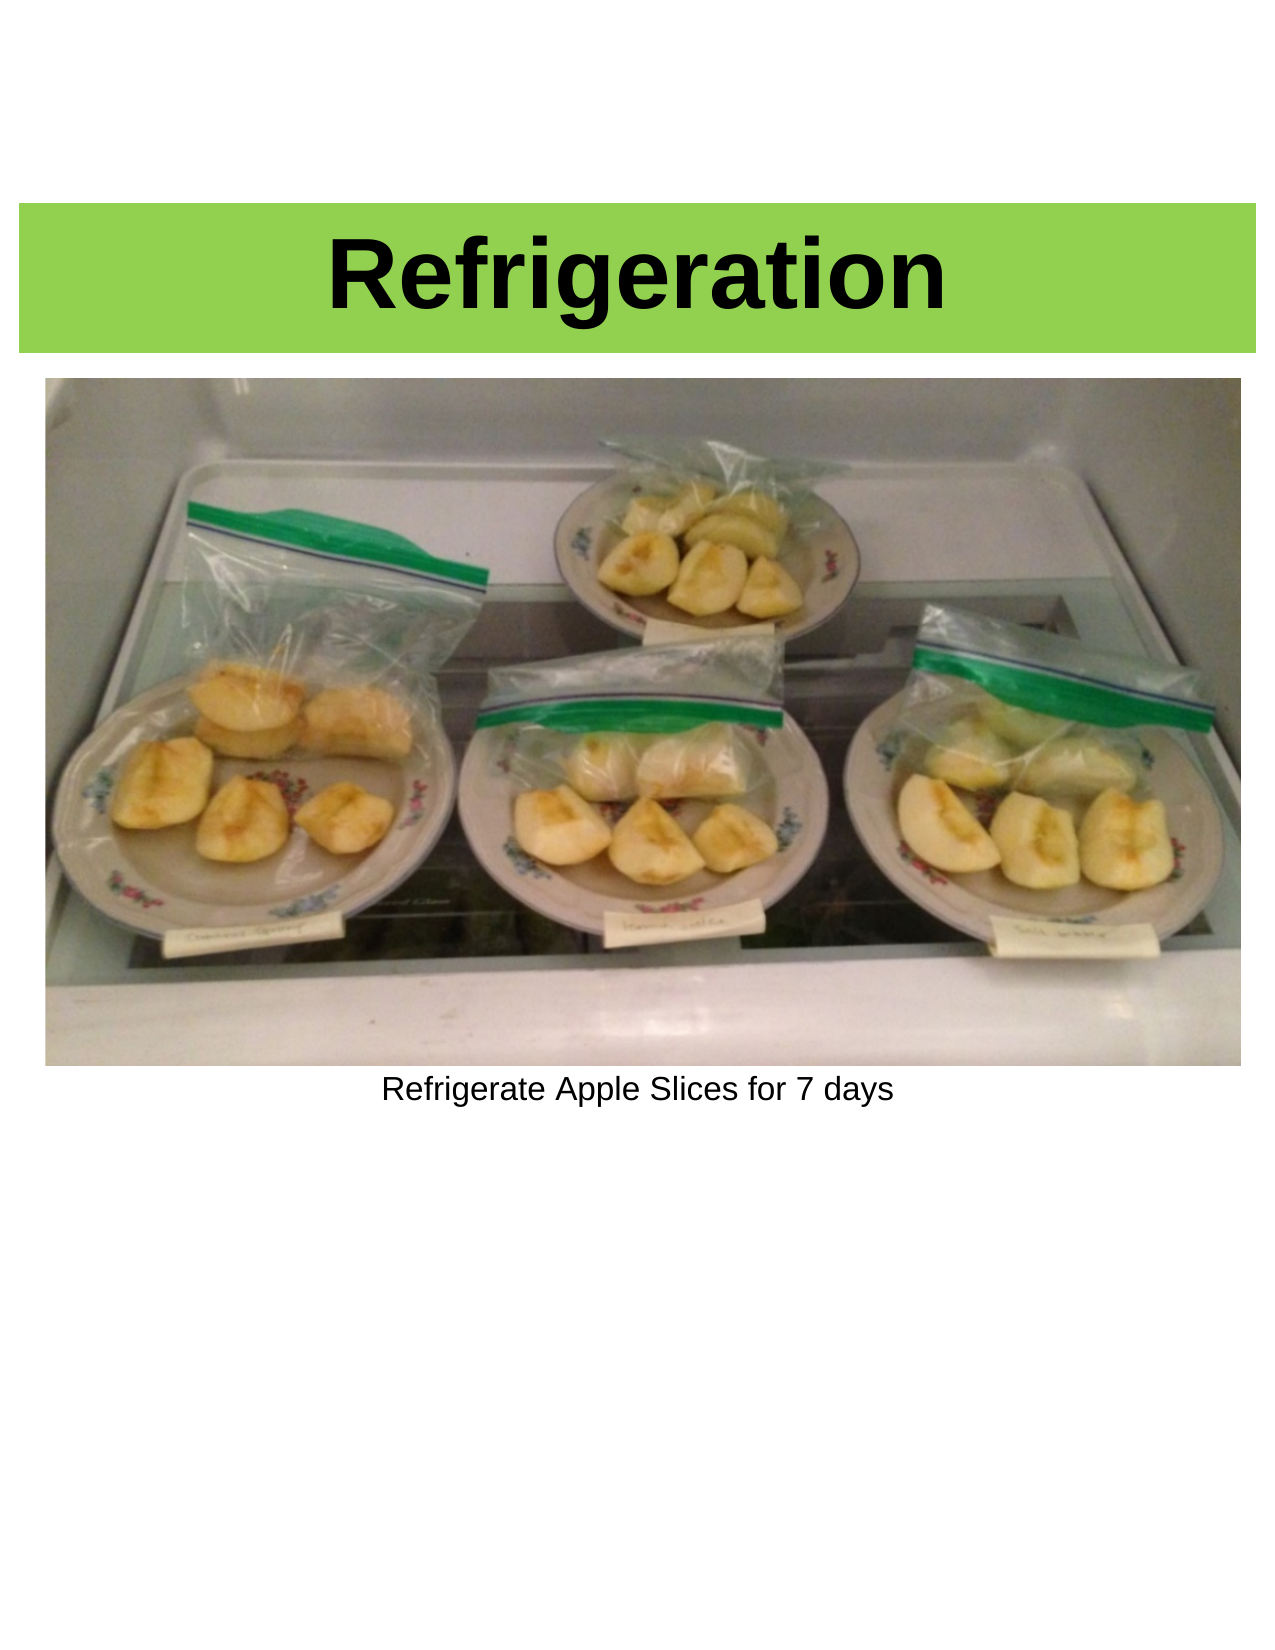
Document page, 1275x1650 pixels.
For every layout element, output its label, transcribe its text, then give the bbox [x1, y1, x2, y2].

picture [45, 378, 1241, 1066]
table_cell Refrigerate Apple Slices for 7 days [34, 1069, 1241, 1133]
table_header Refrigeration [19, 203, 1256, 353]
table_header [34, 379, 1241, 1069]
